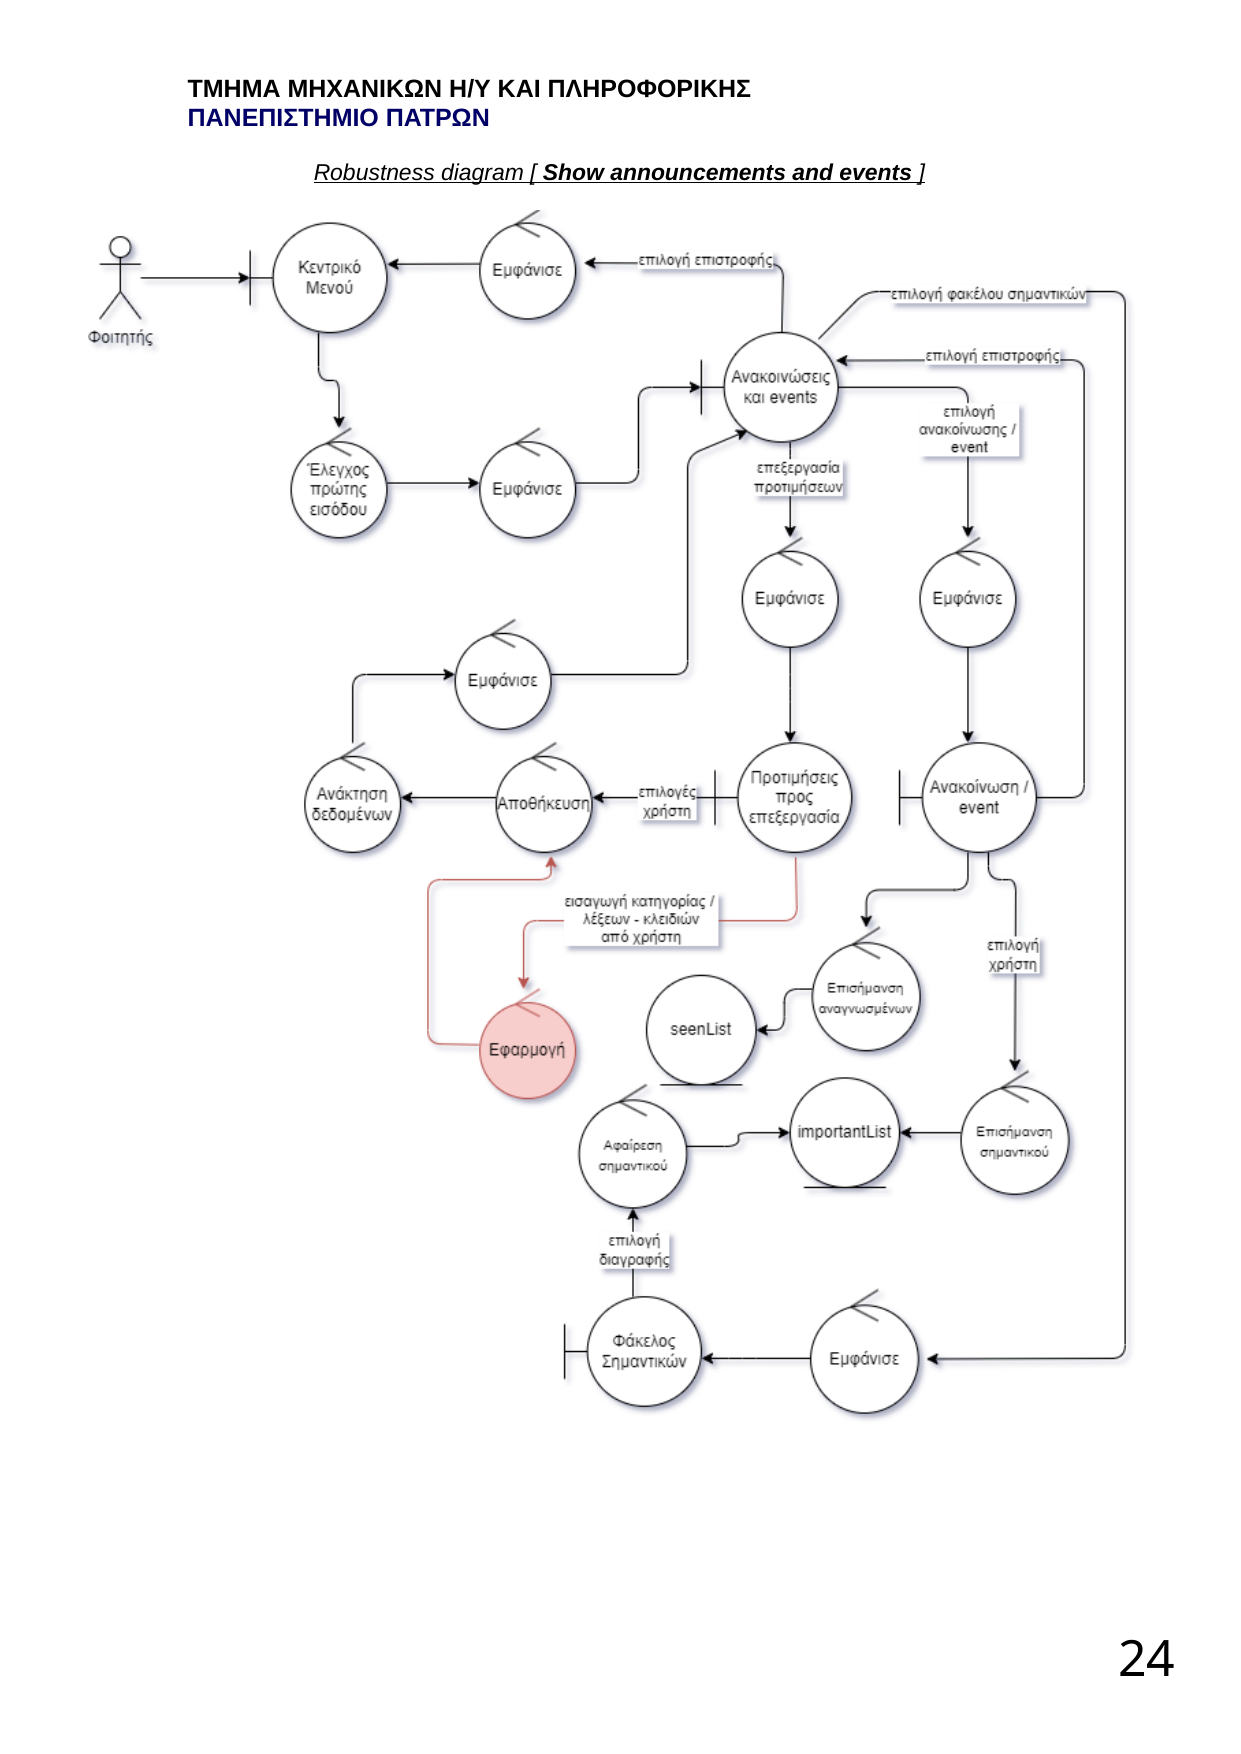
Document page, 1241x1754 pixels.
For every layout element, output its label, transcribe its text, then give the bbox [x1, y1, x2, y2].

picture [87, 210, 1152, 1429]
text Robustness diagram [ Show announcements and events ] [187, 159, 1053, 186]
